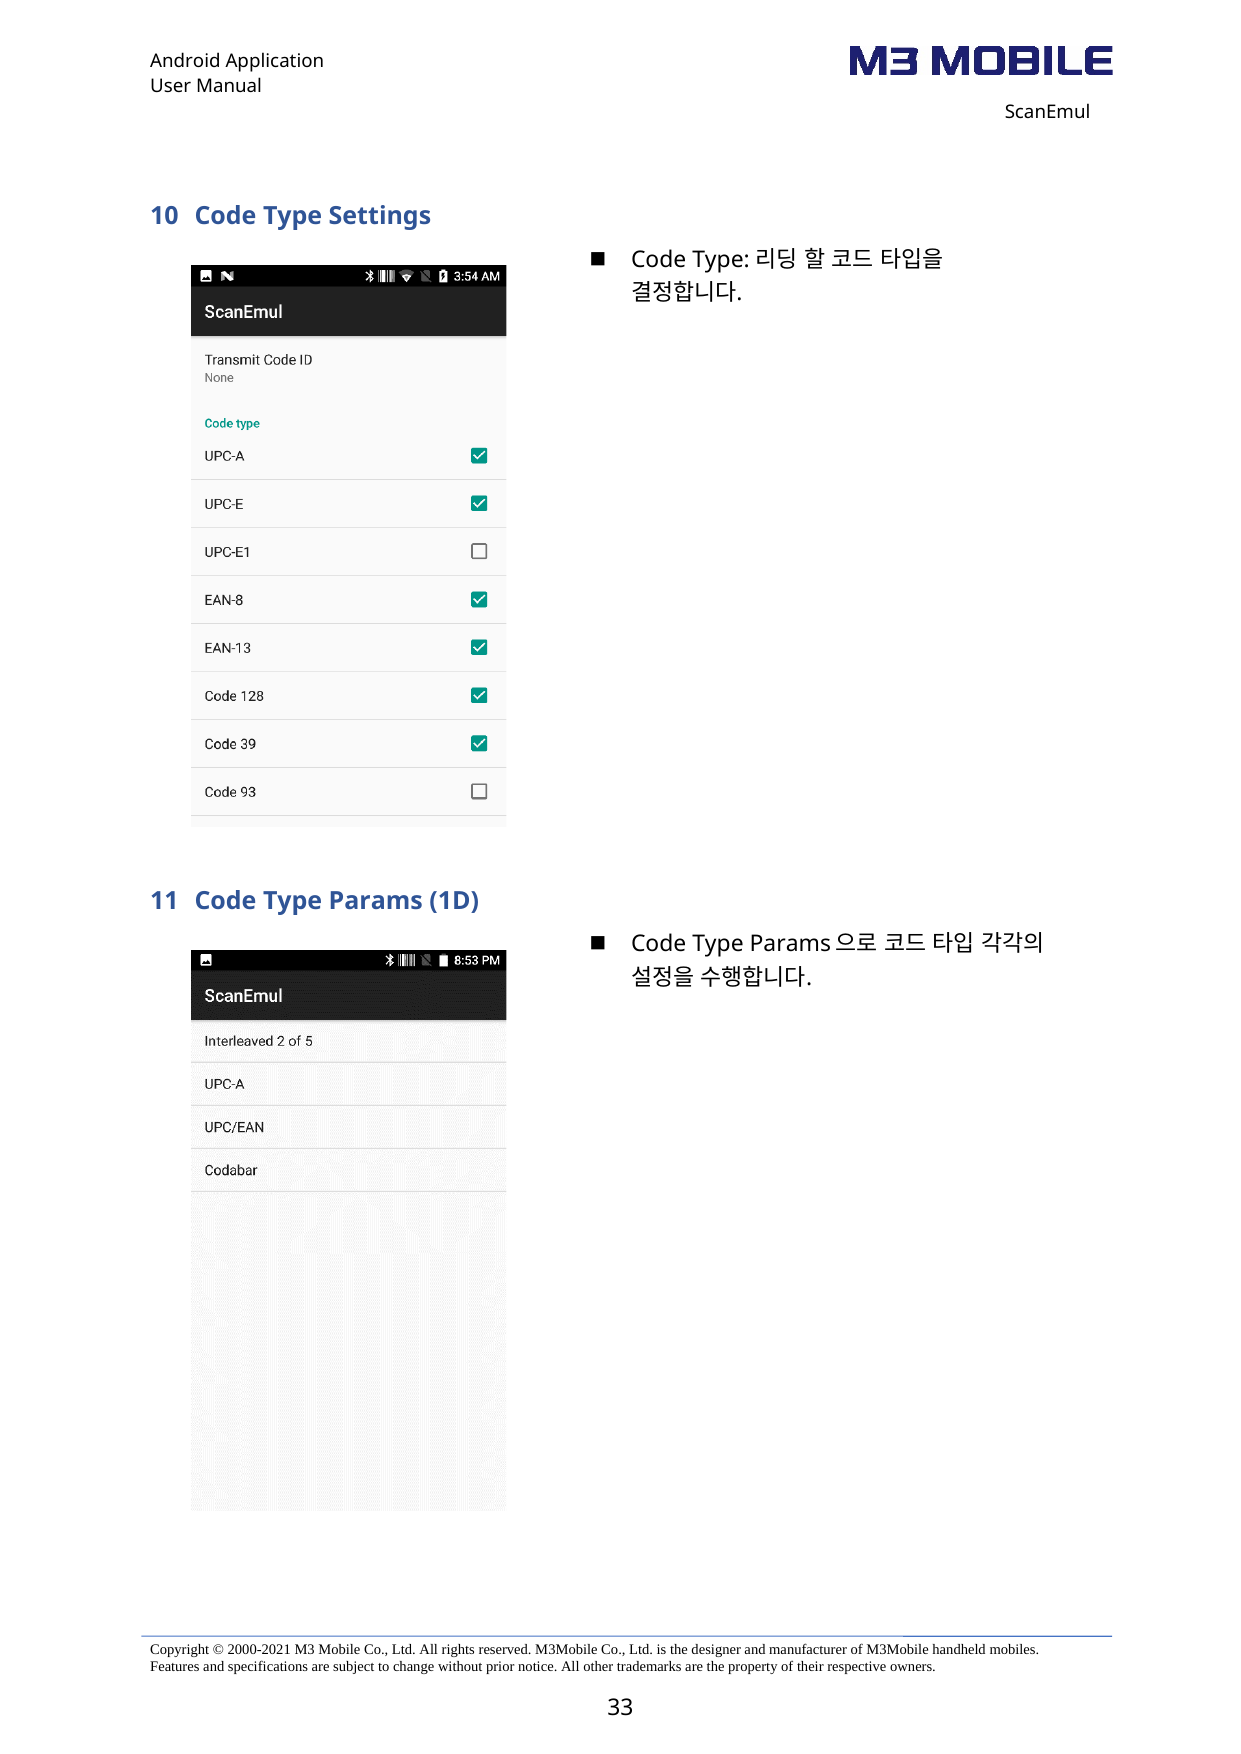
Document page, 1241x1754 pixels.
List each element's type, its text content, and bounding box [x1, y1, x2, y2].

table_header Code Type: 리딩 할 코드 타입을 결정합니다. [536, 241, 1068, 830]
table_header [161, 925, 536, 1515]
table_header [161, 241, 536, 830]
picture [191, 265, 507, 827]
subtitle Code Type Settings [150, 198, 1090, 232]
table_header Code Type Params으로 코드 타입 각각의 설정을 수행합니다. [536, 925, 1068, 1515]
picture [850, 46, 1113, 75]
picture [191, 950, 507, 1511]
subtitle Code Type Params (1D) [150, 882, 1090, 917]
